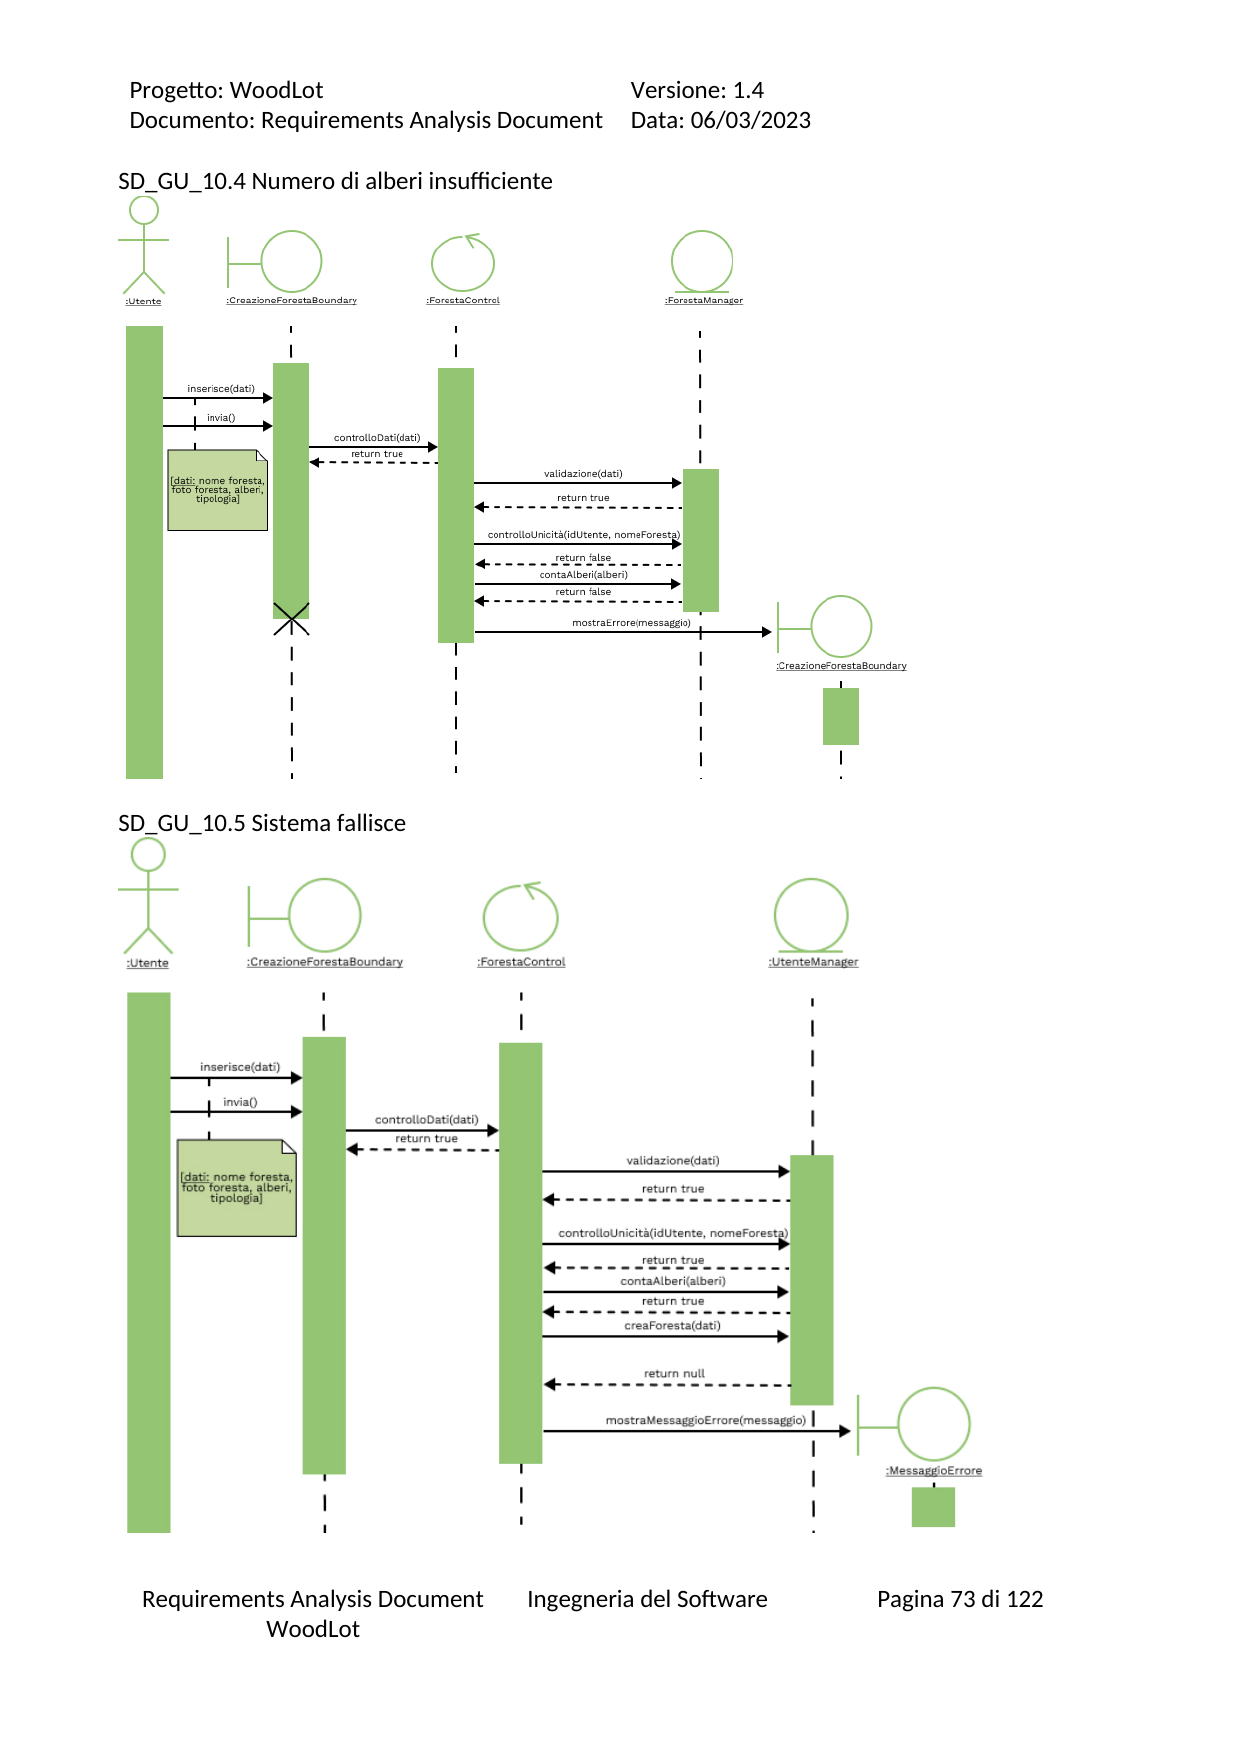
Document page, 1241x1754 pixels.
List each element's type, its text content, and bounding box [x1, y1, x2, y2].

picture [118, 837, 1016, 1533]
picture [118, 196, 921, 779]
text SD_GU_10.4 Numero di alberi insufficiente [118, 165, 1122, 196]
